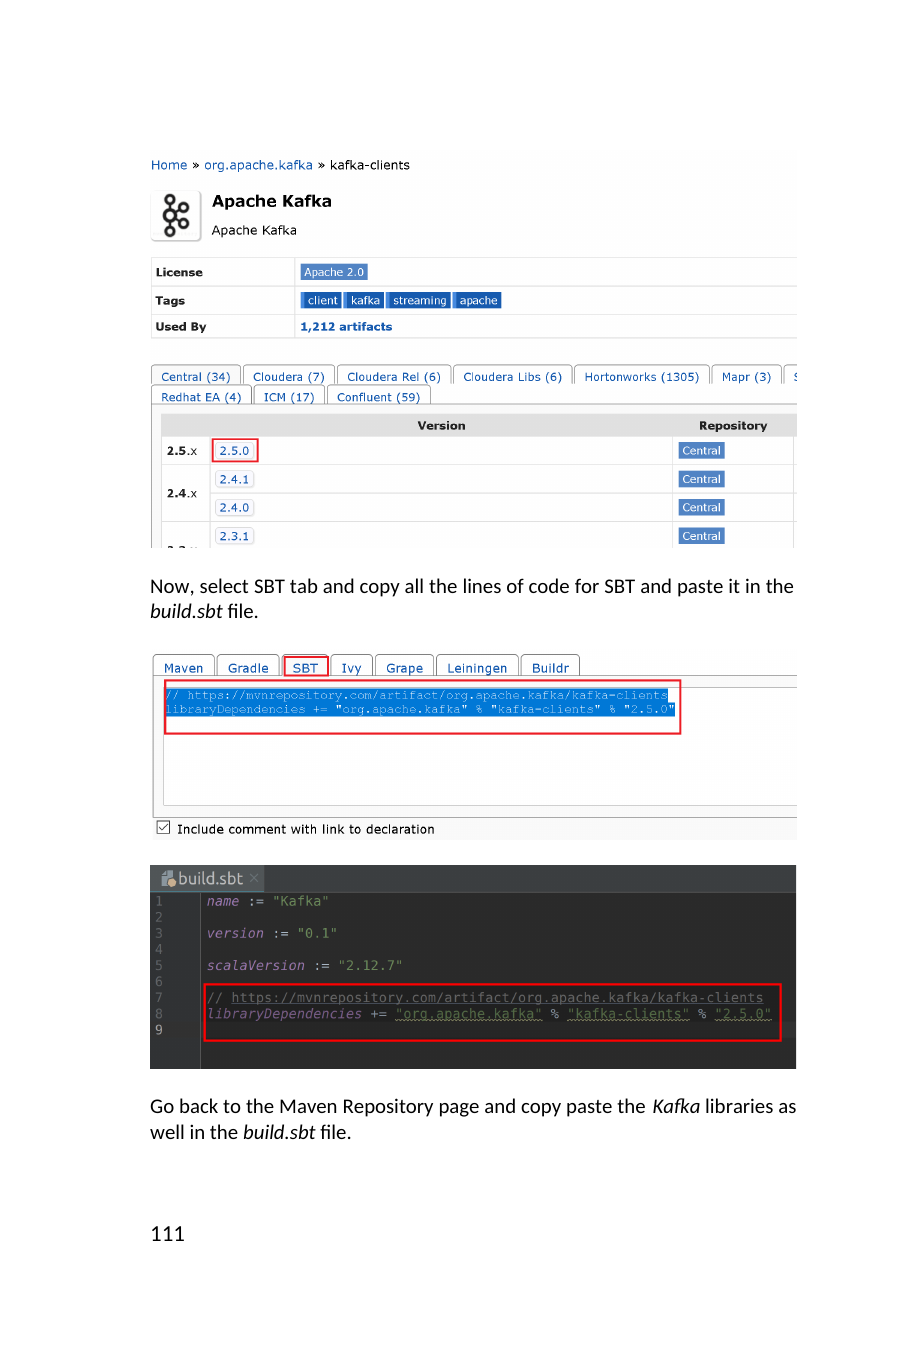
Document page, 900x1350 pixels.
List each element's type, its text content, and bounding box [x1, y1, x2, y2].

picture [150, 865, 797, 1069]
text Go back to the Maven Repository page and copy paste the Kafka libraries as well in the build.sbt file. [150, 1093, 796, 1144]
picture [150, 649, 797, 840]
text Now, select SBT tab and copy all the lines of code for SBT and paste it in the build.sbt file. [150, 573, 796, 624]
picture [150, 150, 797, 548]
